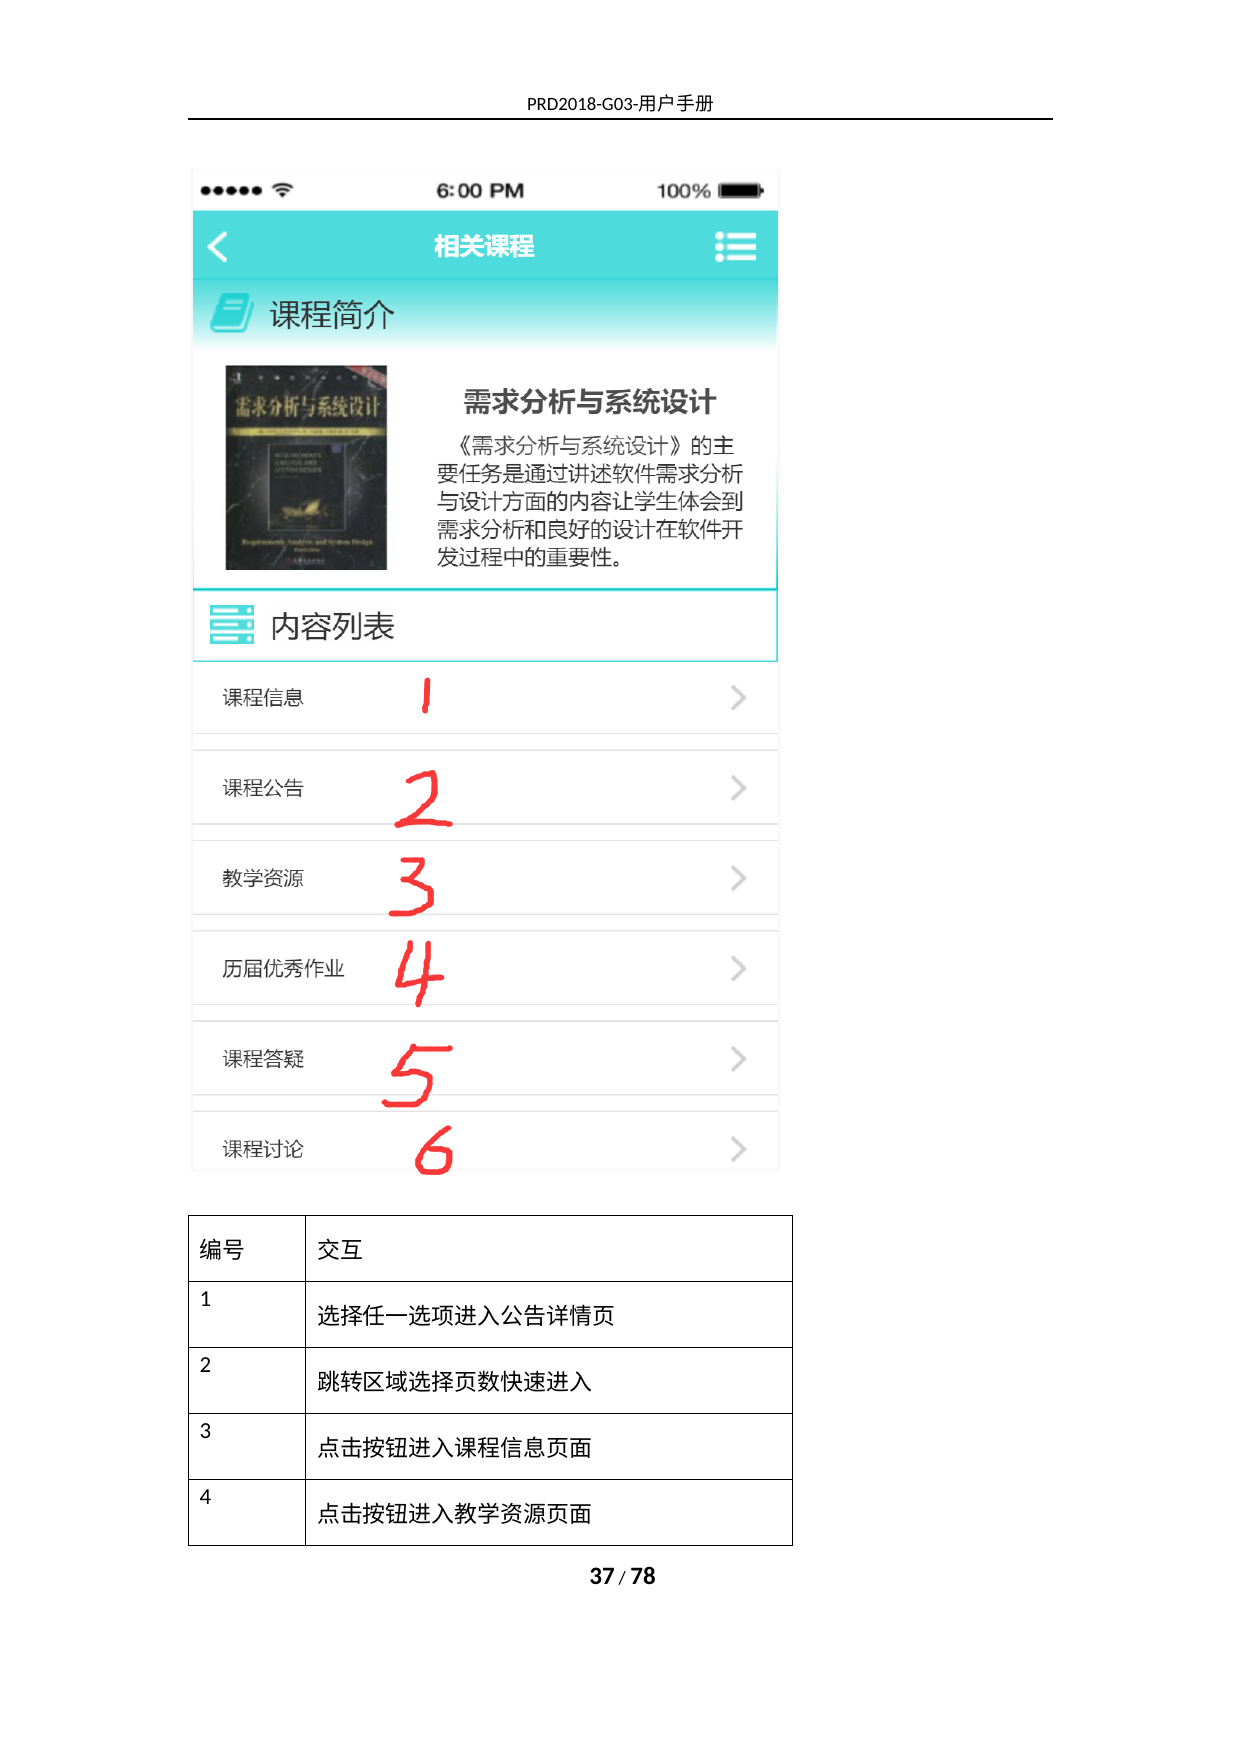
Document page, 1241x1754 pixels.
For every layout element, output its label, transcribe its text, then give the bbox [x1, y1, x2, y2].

table_cell 4 [189, 1480, 305, 1545]
table_header 交互 [306, 1216, 792, 1281]
table_cell 3 [189, 1414, 305, 1479]
table_cell 1 [189, 1282, 305, 1347]
table_cell 2 [189, 1348, 305, 1413]
table_cell 点击按钮进入课程信息页面 [306, 1414, 792, 1479]
table_header 编号 [189, 1216, 305, 1281]
table_cell 点击按钮进入教学资源页面 [306, 1480, 792, 1545]
picture [187, 168, 786, 1184]
table_cell 选择任一选项进入公告详情页 [306, 1282, 792, 1347]
table_cell 跳转区域选择页数快速进入 [306, 1348, 792, 1413]
